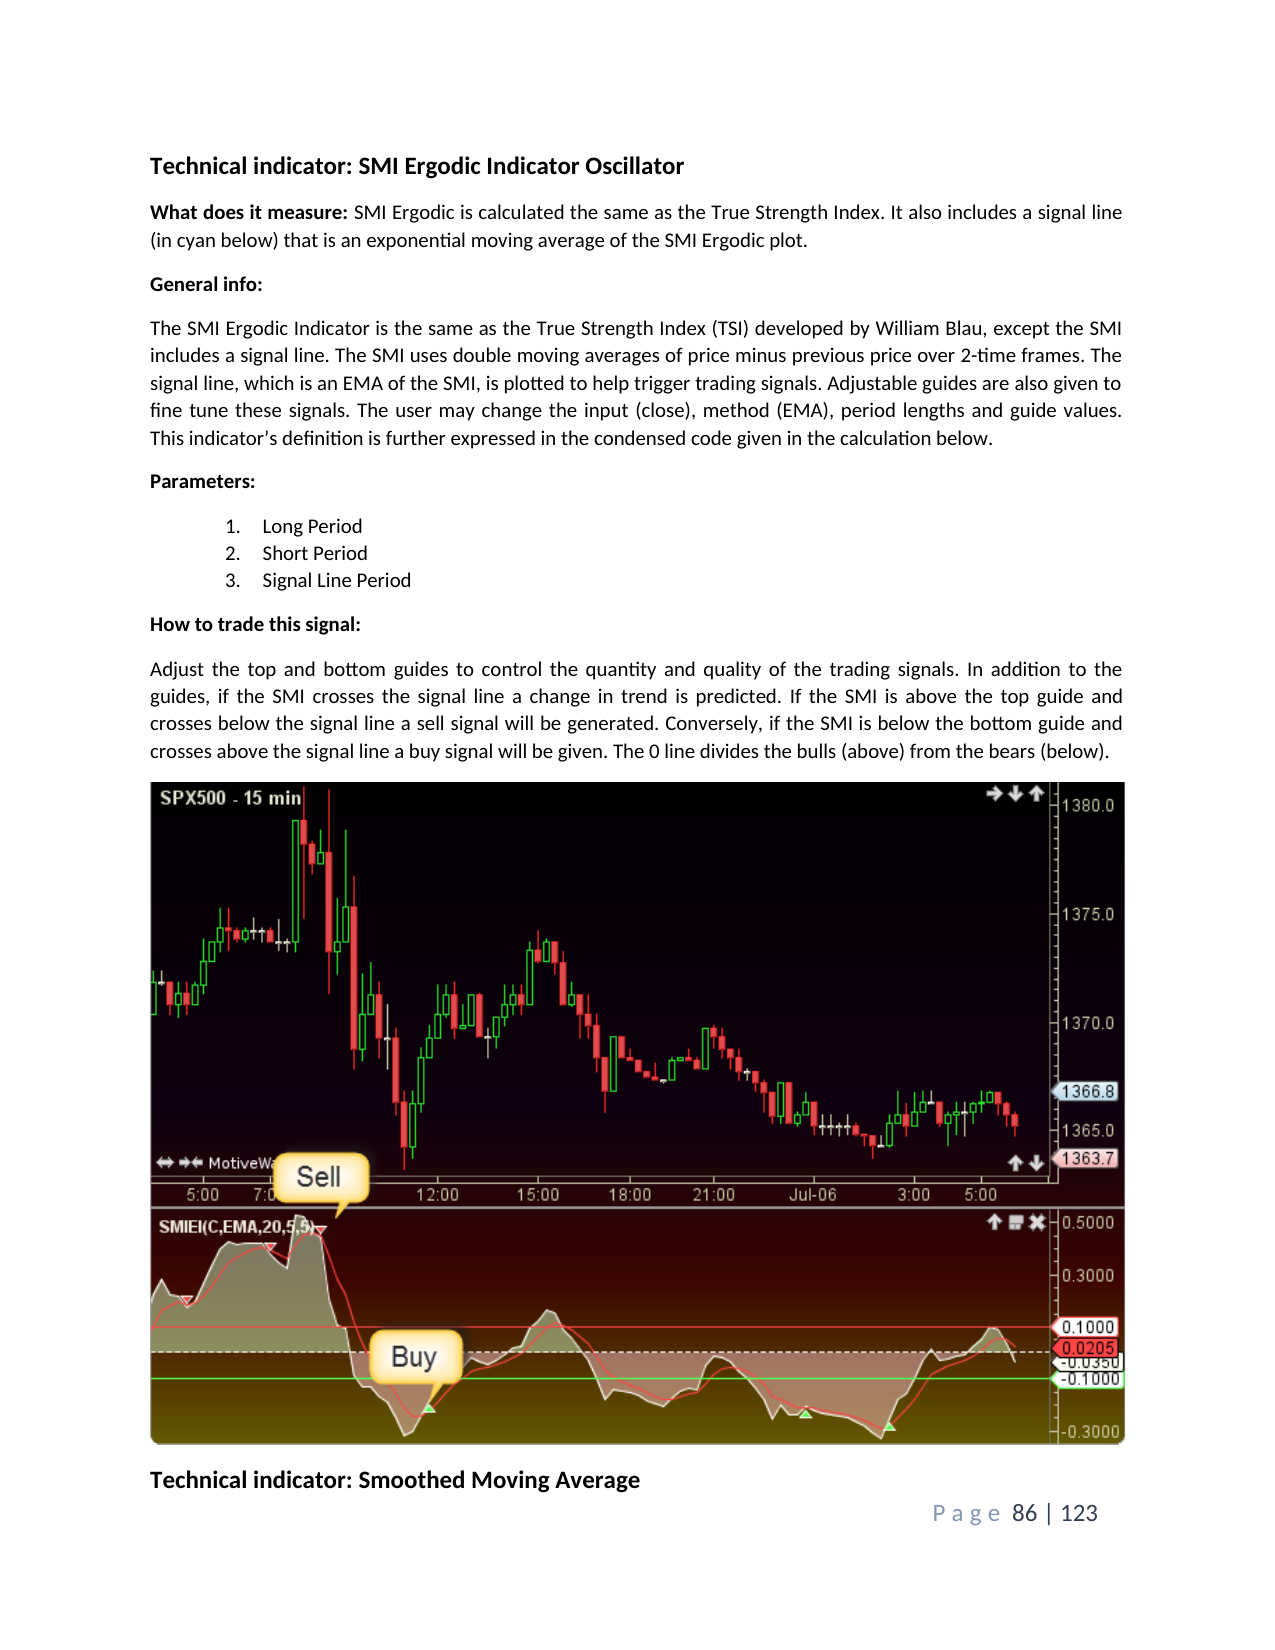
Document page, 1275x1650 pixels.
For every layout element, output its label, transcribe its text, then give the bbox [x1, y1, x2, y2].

text The SMI Ergodic Indicator is the same as the True Strength Index (TSI) developed by William Blau, except the SMI includes a signal line. The SMI uses double moving averages of price minus previous price over 2-time frames. The signal line, which is an EMA of the SMI, is plotted to help trigger trading signals. Adjustable guides are also given to fine tune these signals. The user may change the input (close), method (EMA), period lengths and guide values. This indicator’s definition is further expressed in the condensed code given in the calculation below. [150, 315, 1125, 450]
text Adjust the top and bottom guides to control the quantity and quality of the trading signals. In addition to the guides, if the SMI crosses the signal line a change in trend is predicted. If the SMI is above the top guide and crosses below the signal line a sell signal will be generated. Conversely, if the SMI is below the bottom guide and crosses above the signal line a buy signal will be given. The 0 line divides the bulls (above) from the bears (below). [150, 656, 1125, 763]
text Parameters: [150, 469, 1125, 494]
text What does it measure: SMI Ergodic is calculated the same as the True Strength Index. It also includes a signal line (in cyan below) that is an exponential moving average of the SMI Ergodic plot. [150, 199, 1125, 252]
text General info: [150, 271, 1125, 296]
text Technical indicator: Smoothed Moving Average [150, 1464, 1125, 1494]
picture [150, 782, 1125, 1445]
list Signal Line Period [225, 568, 1125, 593]
text How to trade this signal: [150, 612, 1125, 637]
text Technical indicator: SMI Ergodic Indicator Oscillator [150, 150, 1125, 181]
list Long Period [225, 513, 1125, 538]
list Short Period [225, 540, 1125, 566]
